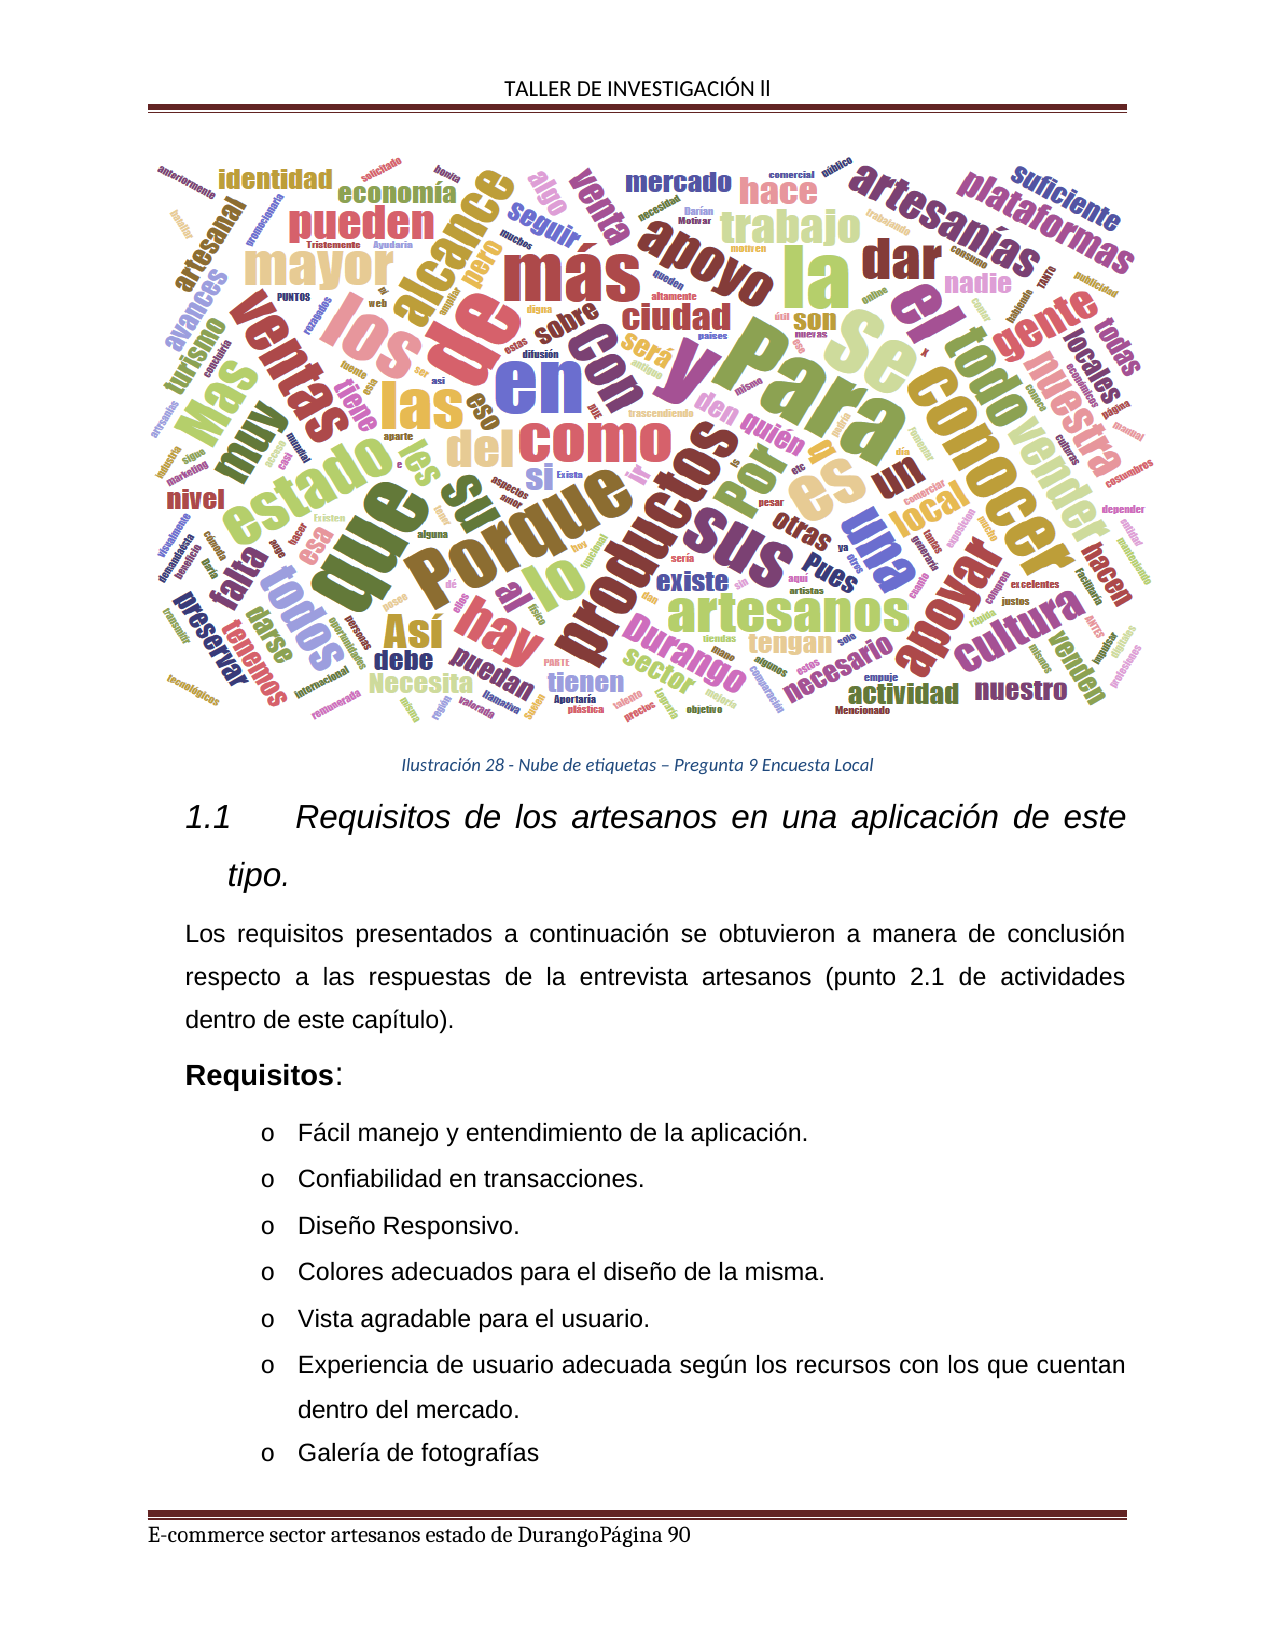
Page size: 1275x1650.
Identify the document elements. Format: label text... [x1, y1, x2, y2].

list Galería de fotografías [260, 1438, 1127, 1469]
list Fácil manejo y entendimiento de la aplicación. [260, 1118, 1127, 1149]
list Requisitos de los artesanos en una aplicación de este tipo. [185, 797, 1127, 893]
list Experiencia de usuario adecuada según los recursos con los que cuentan dentro del mercado. [260, 1350, 1127, 1424]
list Diseño Responsivo. [260, 1211, 1127, 1242]
list Confiabilidad en transacciones. [260, 1164, 1127, 1195]
text Requisitos: [185, 1054, 1127, 1093]
picture [147, 147, 1162, 729]
list Vista agradable para el usuario. [260, 1303, 1127, 1334]
text Los requisitos presentados a continuación se obtuvieron a manera de conclusión respecto a las respuestas de la entrevista artesanos (punto 2.1 de actividades dentro de este capítulo). [185, 919, 1127, 1034]
list Colores adecuados para el diseño de la misma. [260, 1257, 1127, 1288]
